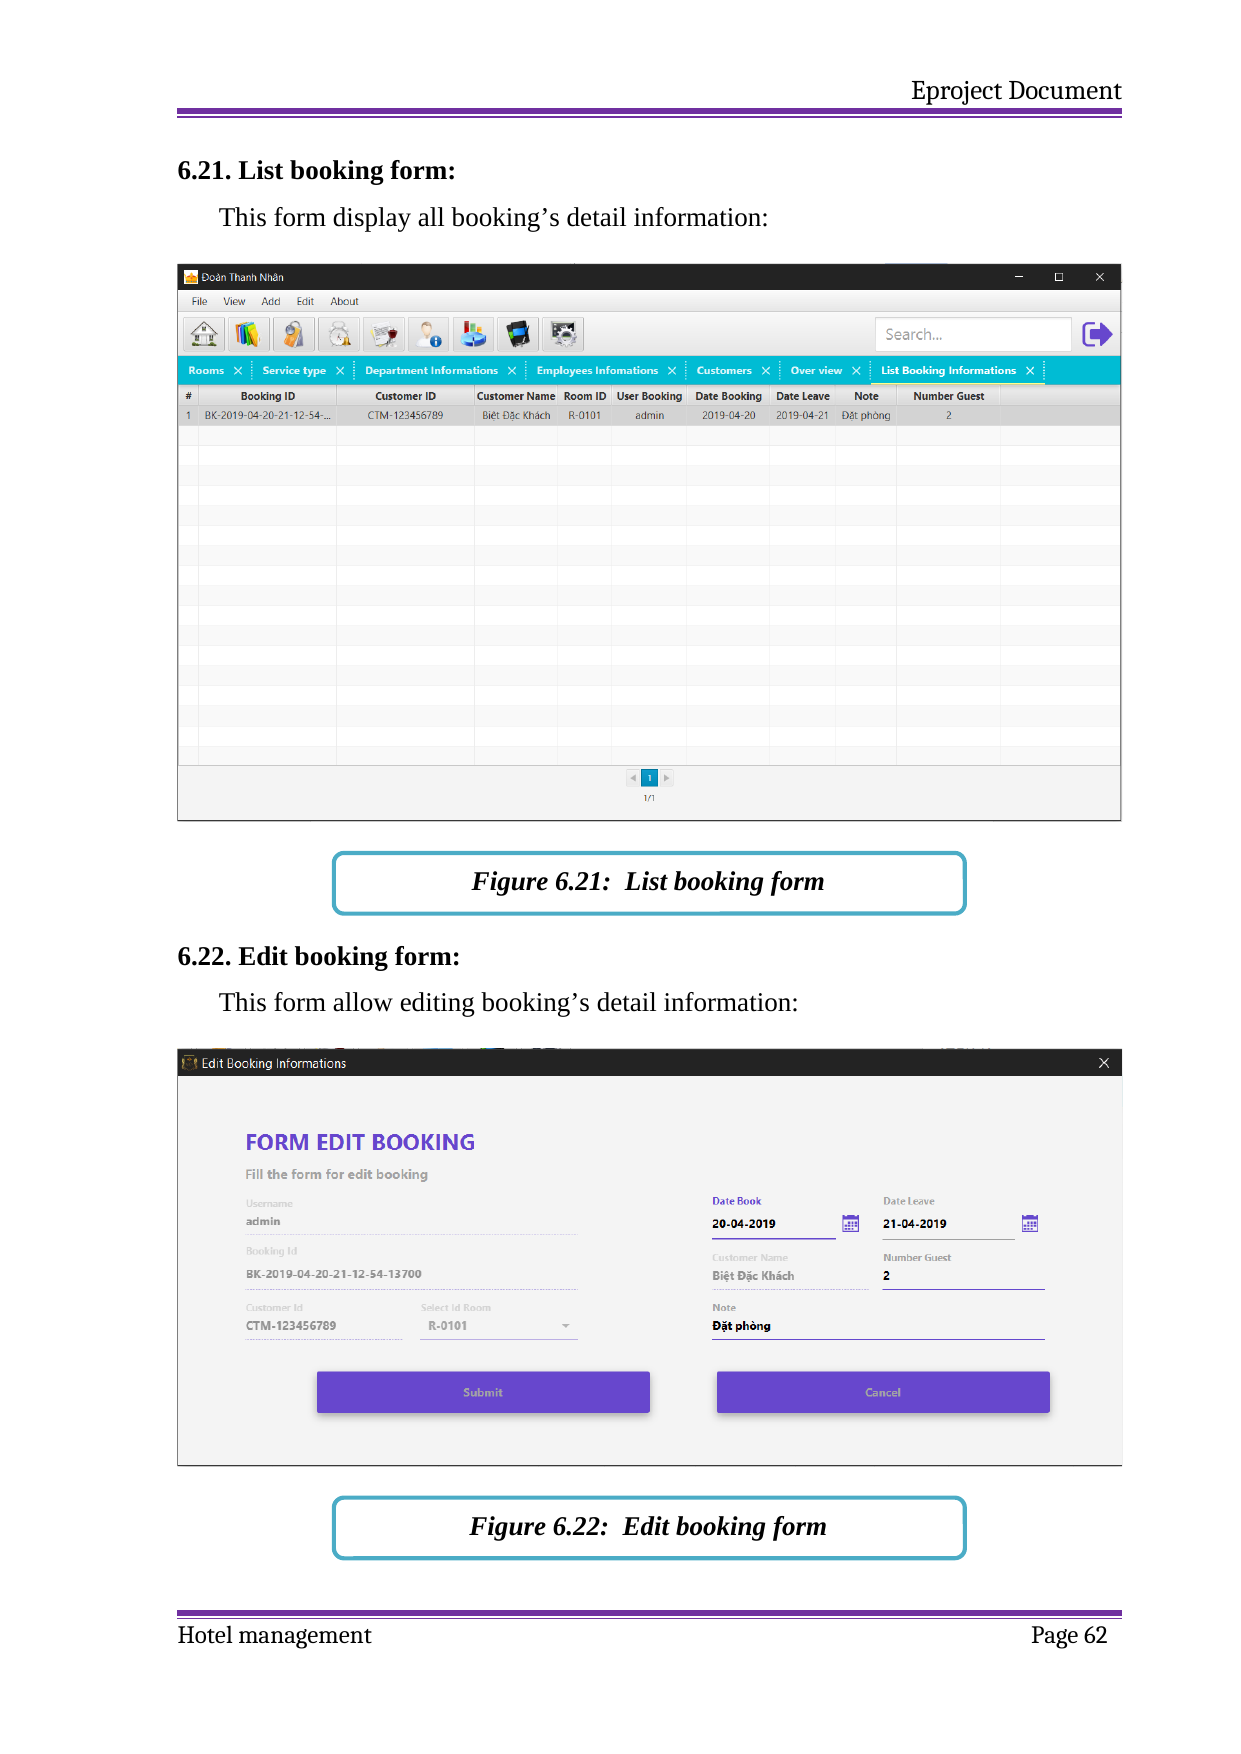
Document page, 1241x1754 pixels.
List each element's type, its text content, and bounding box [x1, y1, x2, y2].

text This form display all booking’s detail information: [177, 201, 1122, 232]
picture [177, 1048, 1123, 1467]
subtitle 6.22. Edit booking form: [177, 932, 1122, 971]
text This form allow editing booking’s detail information: [177, 986, 1122, 1018]
picture [177, 263, 1123, 822]
subtitle 6.21. List booking form: [177, 146, 1122, 185]
